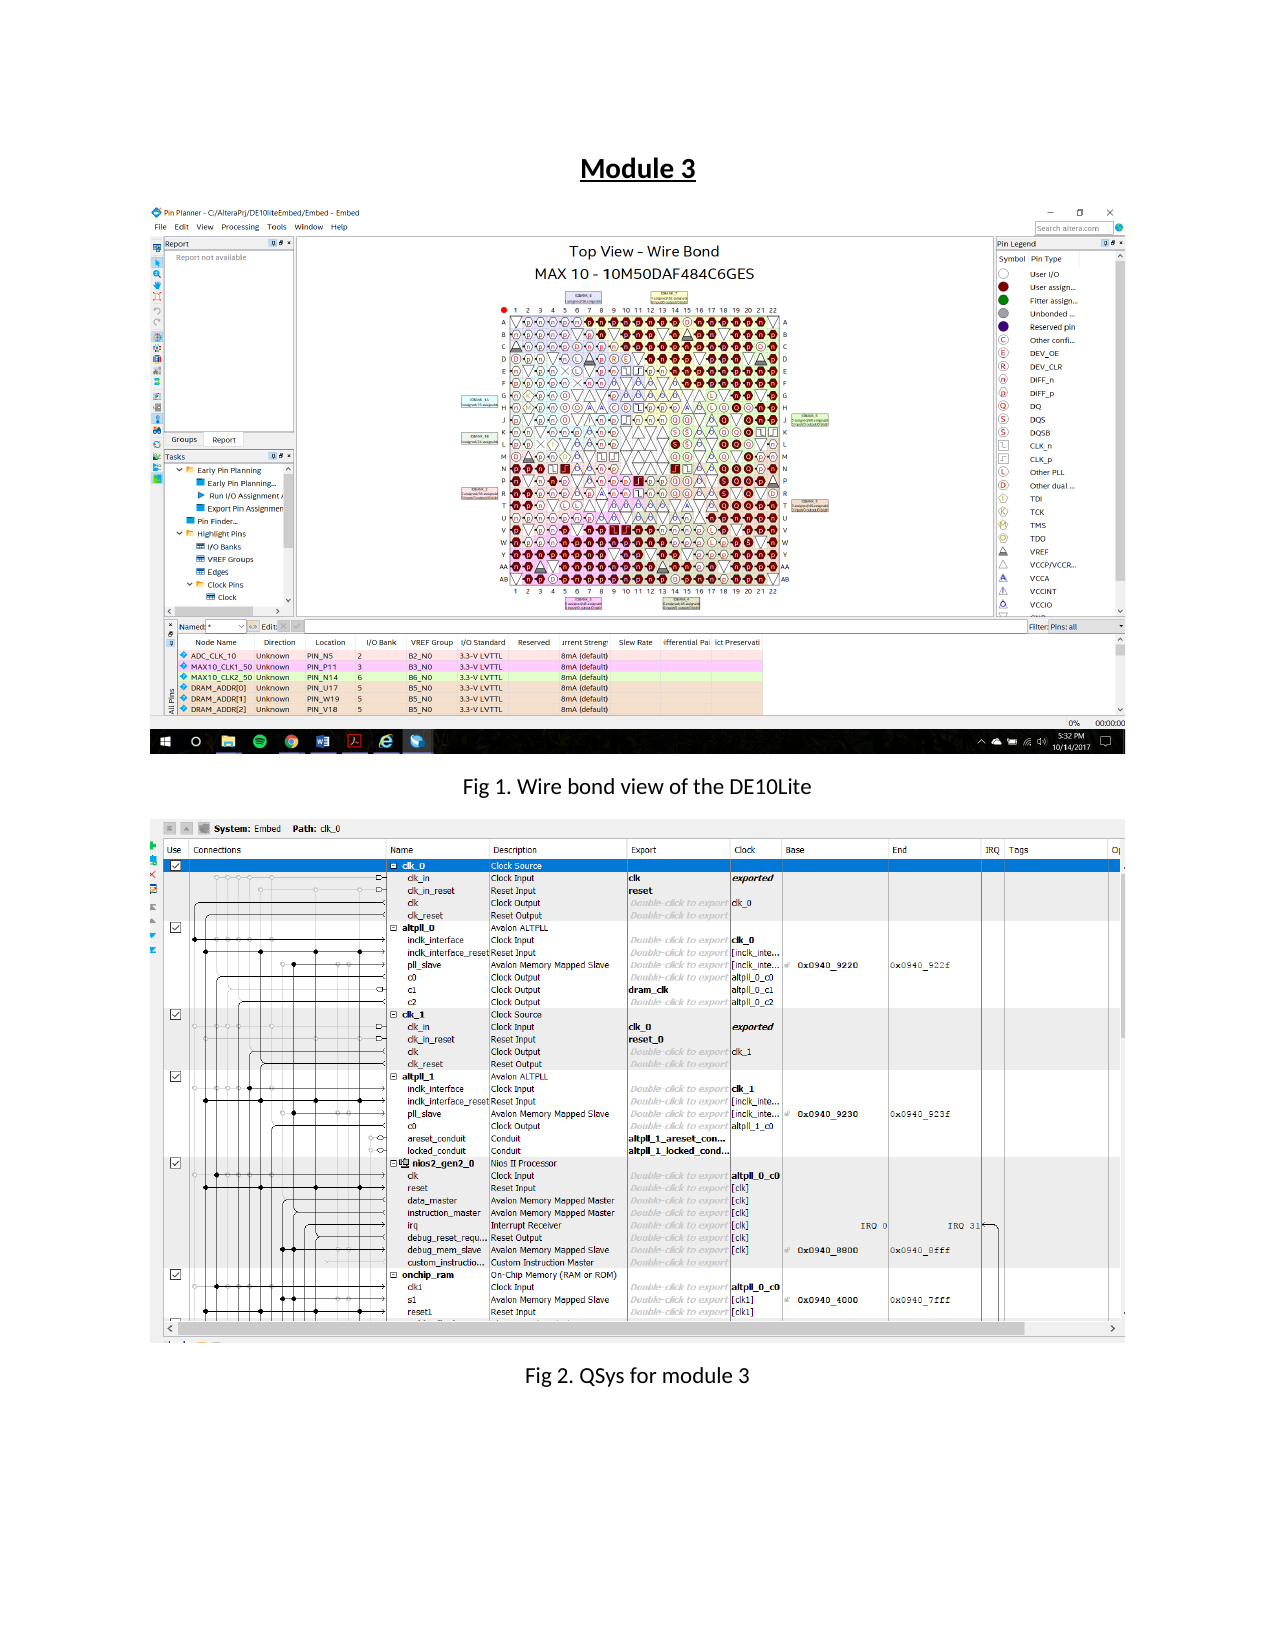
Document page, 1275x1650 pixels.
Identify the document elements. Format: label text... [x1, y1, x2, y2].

text Fig 1. Wire bond view of the DE10Lite [150, 772, 1125, 800]
text Module 3 [150, 150, 1125, 186]
text Fig 2. QSys for module 3 [150, 1361, 1125, 1389]
picture [150, 205, 1125, 754]
picture [150, 819, 1125, 1343]
